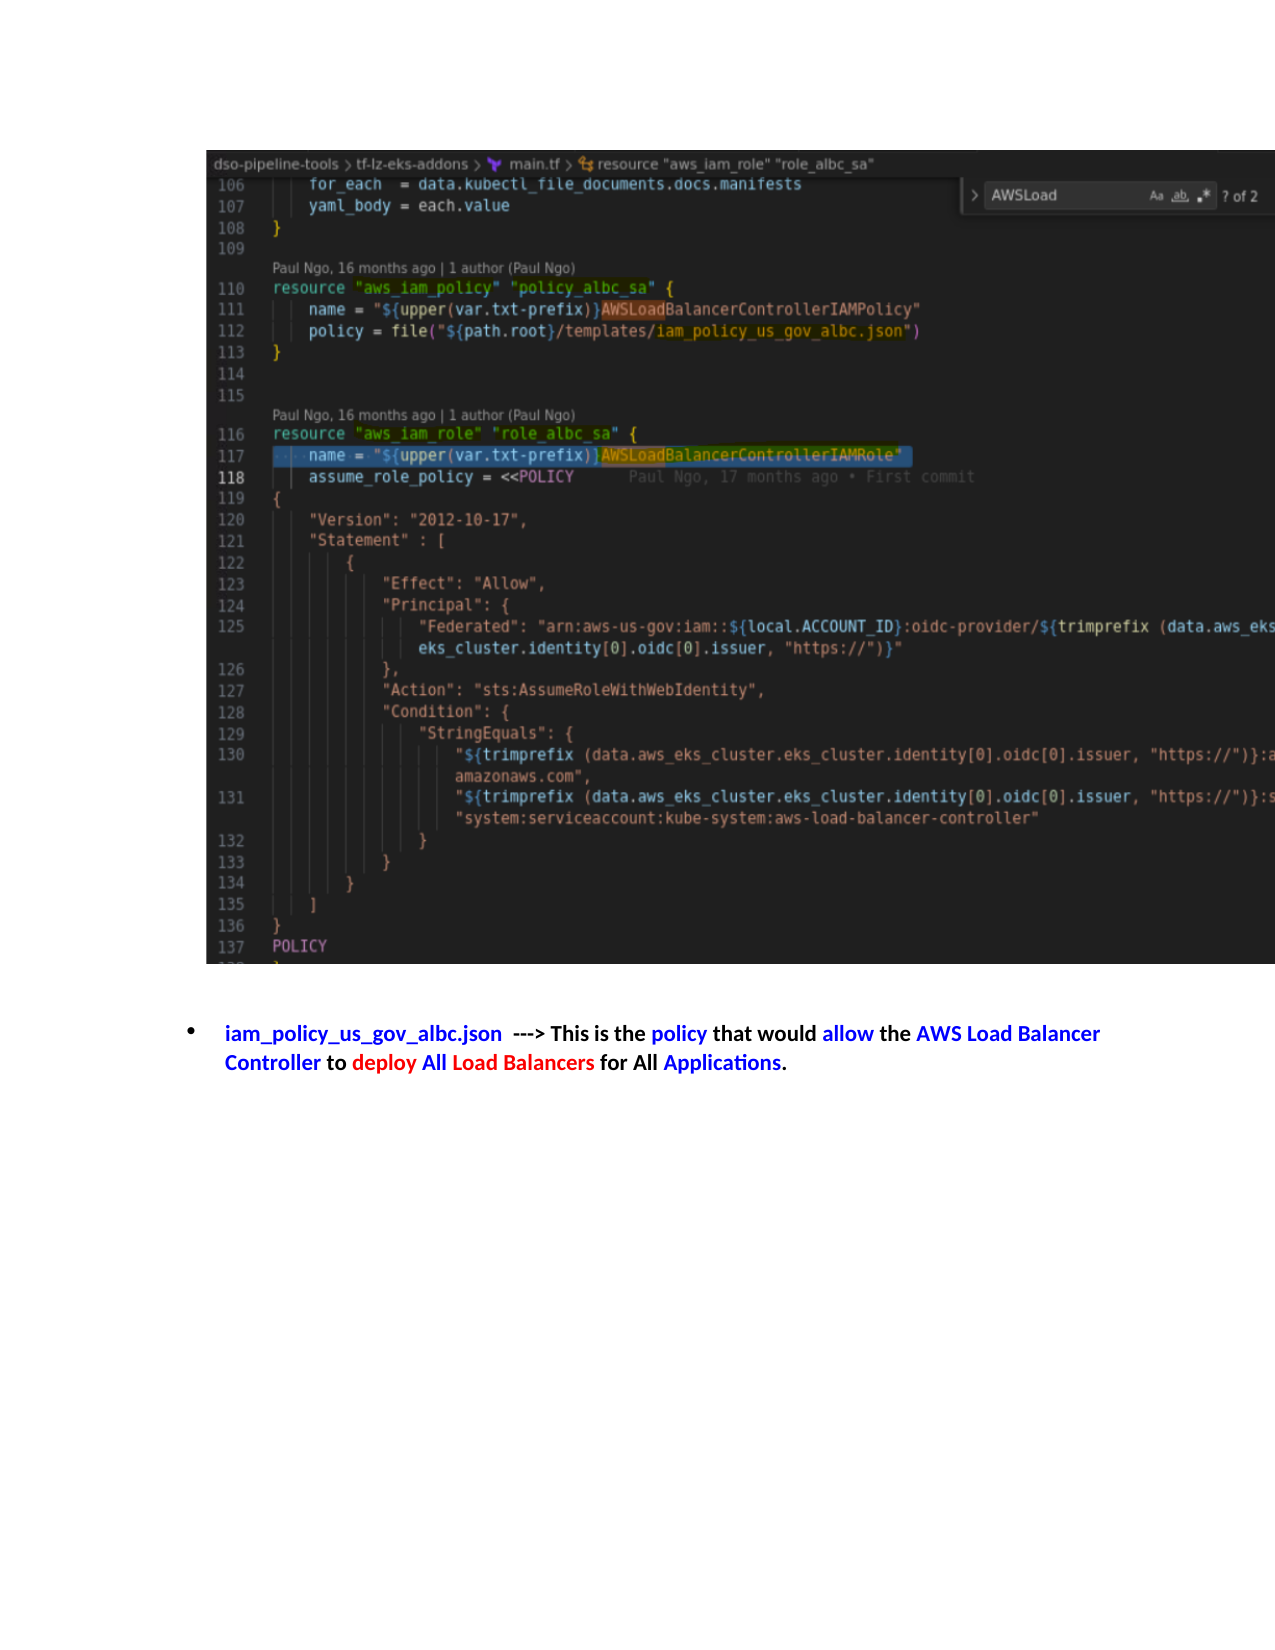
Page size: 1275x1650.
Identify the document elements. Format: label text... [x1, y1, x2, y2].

list iam_policy_us_gov_albc.json ---> This is the policy that would allow the AWS Load Balancer Controller to deploy All Load Balancers for All Applications. [187, 1019, 1125, 1076]
picture [206, 150, 1275, 964]
